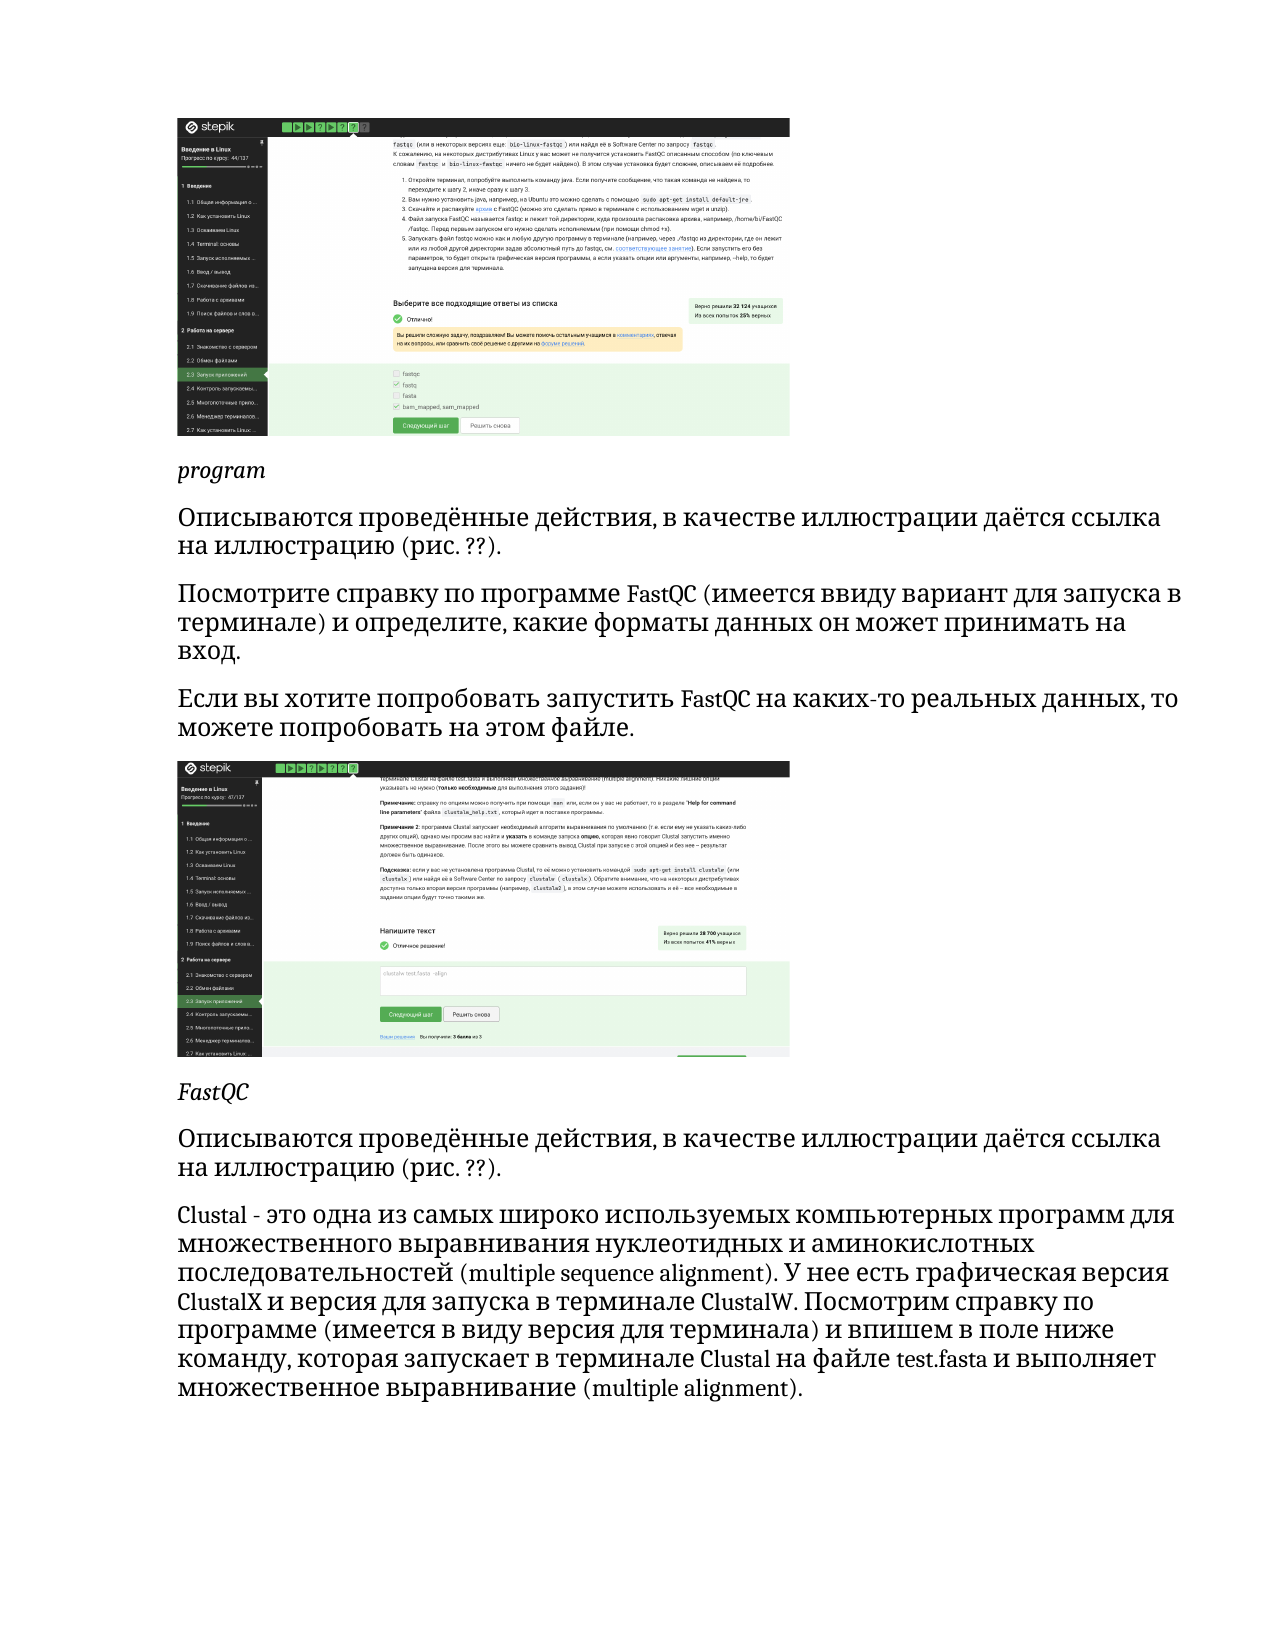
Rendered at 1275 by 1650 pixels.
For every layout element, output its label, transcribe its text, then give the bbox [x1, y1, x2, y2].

picture [177, 118, 790, 436]
text Описываются проведённые действия, в качестве иллюстрации даётся ссылка на иллюстрацию (рис. ??). [177, 1125, 1186, 1182]
text Описываются проведённые действия, в качестве иллюстрации даётся ссылка на иллюстрацию (рис. ??). [177, 503, 1186, 561]
text Clustal - это одна из самых широко используемых компьютерных программ для множественного выравнивания нуклеотидных и аминокислотных последовательностей (multiple sequence alignment). У нее есть графическая версия ClustalX и версия для запуска в терминале ClustalW. Посмотрим справку по программе (имеется в виду версия для терминала) и впишем в поле ниже команду, которая запускает в терминале Clustal на файле test.fasta и выполняет множественное выравнивание (multiple alignment). [177, 1201, 1186, 1402]
text Посмотрите справку по программе FastQC (имеется ввиду вариант для запуска в терминале) и определите, какие форматы данных он может принимать на вход. [177, 580, 1186, 666]
text program [177, 456, 1186, 485]
picture [177, 761, 790, 1057]
text Если вы хотите попробовать запустить FastQC на каких-то реальных данных, то можете попробовать на этом файле. [177, 685, 1186, 742]
text FastQC [177, 1077, 1186, 1106]
